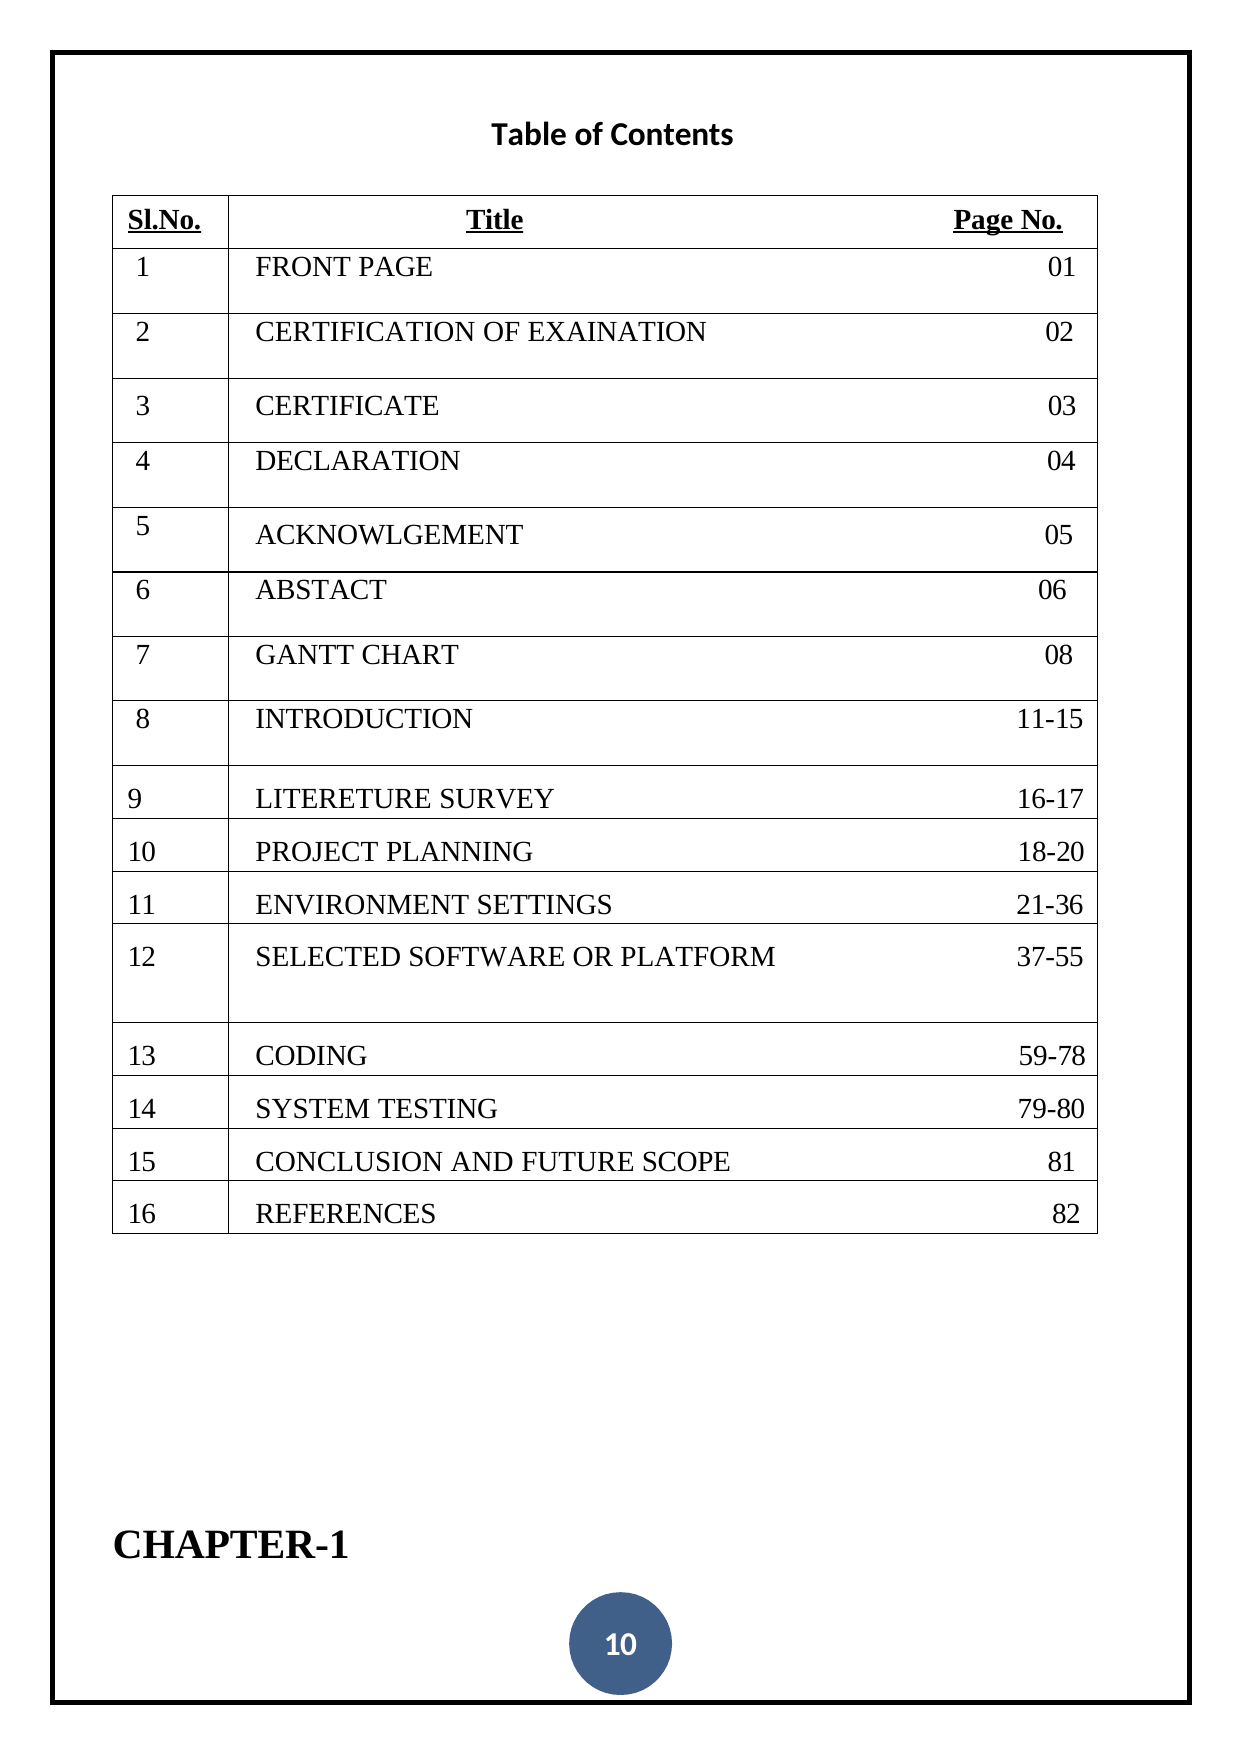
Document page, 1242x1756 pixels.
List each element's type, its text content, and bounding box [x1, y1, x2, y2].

table_cell 4 [113, 443, 228, 507]
table_cell 11-15 [874, 701, 1097, 765]
table_cell 08 [874, 637, 1097, 700]
table_cell 11 [113, 872, 228, 923]
table_cell 5 [113, 508, 228, 571]
table_cell INTRODUCTION [229, 701, 873, 765]
table_cell LITERETURE SURVEY [229, 766, 873, 818]
table_cell 10 [113, 819, 228, 871]
table_cell 59-78 [874, 1023, 1097, 1075]
table_cell GANTT CHART [229, 637, 873, 700]
table_cell 82 [874, 1181, 1097, 1233]
table_cell 8 [113, 701, 228, 765]
table_cell REFERENCES [229, 1181, 873, 1233]
table_cell 04 [874, 443, 1097, 507]
table_cell 05 [874, 508, 1097, 571]
table_header Page No. [874, 196, 1097, 248]
table_cell CERTIFICATE [229, 379, 873, 442]
table_cell 15 [113, 1129, 228, 1180]
table_cell CERTIFICATION OF EXAINATION [229, 314, 873, 377]
table_cell PROJECT PLANNING [229, 819, 873, 871]
table_cell SYSTEM TESTING [229, 1076, 873, 1127]
table_cell ENVIRONMENT SETTINGS [229, 872, 873, 923]
table_cell 02 [874, 314, 1097, 377]
table_cell ACKNOWLGEMENT [229, 508, 873, 571]
table_cell 9 [113, 766, 228, 818]
subtitle CHAPTER-1 [112, 1519, 1129, 1567]
table_cell 13 [113, 1023, 228, 1075]
table_cell 37-55 [874, 924, 1097, 1022]
table_cell SELECTED SOFTWARE OR PLATFORM [229, 924, 873, 1022]
table_cell 81 [874, 1129, 1097, 1180]
table_cell 6 [113, 573, 228, 636]
table_header Title [229, 196, 873, 248]
table_cell 12 [113, 924, 228, 1022]
table_cell 2 [113, 314, 228, 377]
table_cell 03 [874, 379, 1097, 442]
table_cell CODING [229, 1023, 873, 1075]
table_cell 01 [874, 249, 1097, 313]
table_cell CONCLUSION AND FUTURE SCOPE [229, 1129, 873, 1180]
table_cell 14 [113, 1076, 228, 1127]
table_cell 06 [874, 573, 1097, 636]
table_cell 16-17 [874, 766, 1097, 818]
table_cell FRONT PAGE [229, 249, 873, 313]
table_cell 3 [113, 379, 228, 442]
table_cell 1 [113, 249, 228, 313]
table_header Sl.No. [113, 196, 228, 248]
table_cell 16 [113, 1181, 228, 1233]
table_cell 21-36 [874, 872, 1097, 923]
text Table of Contents [112, 113, 1112, 154]
table_cell 7 [113, 637, 228, 700]
table_cell 18-20 [874, 819, 1097, 871]
table_cell ABSTACT [229, 573, 873, 636]
table_cell 79-80 [874, 1076, 1097, 1127]
table_cell DECLARATION [229, 443, 873, 507]
